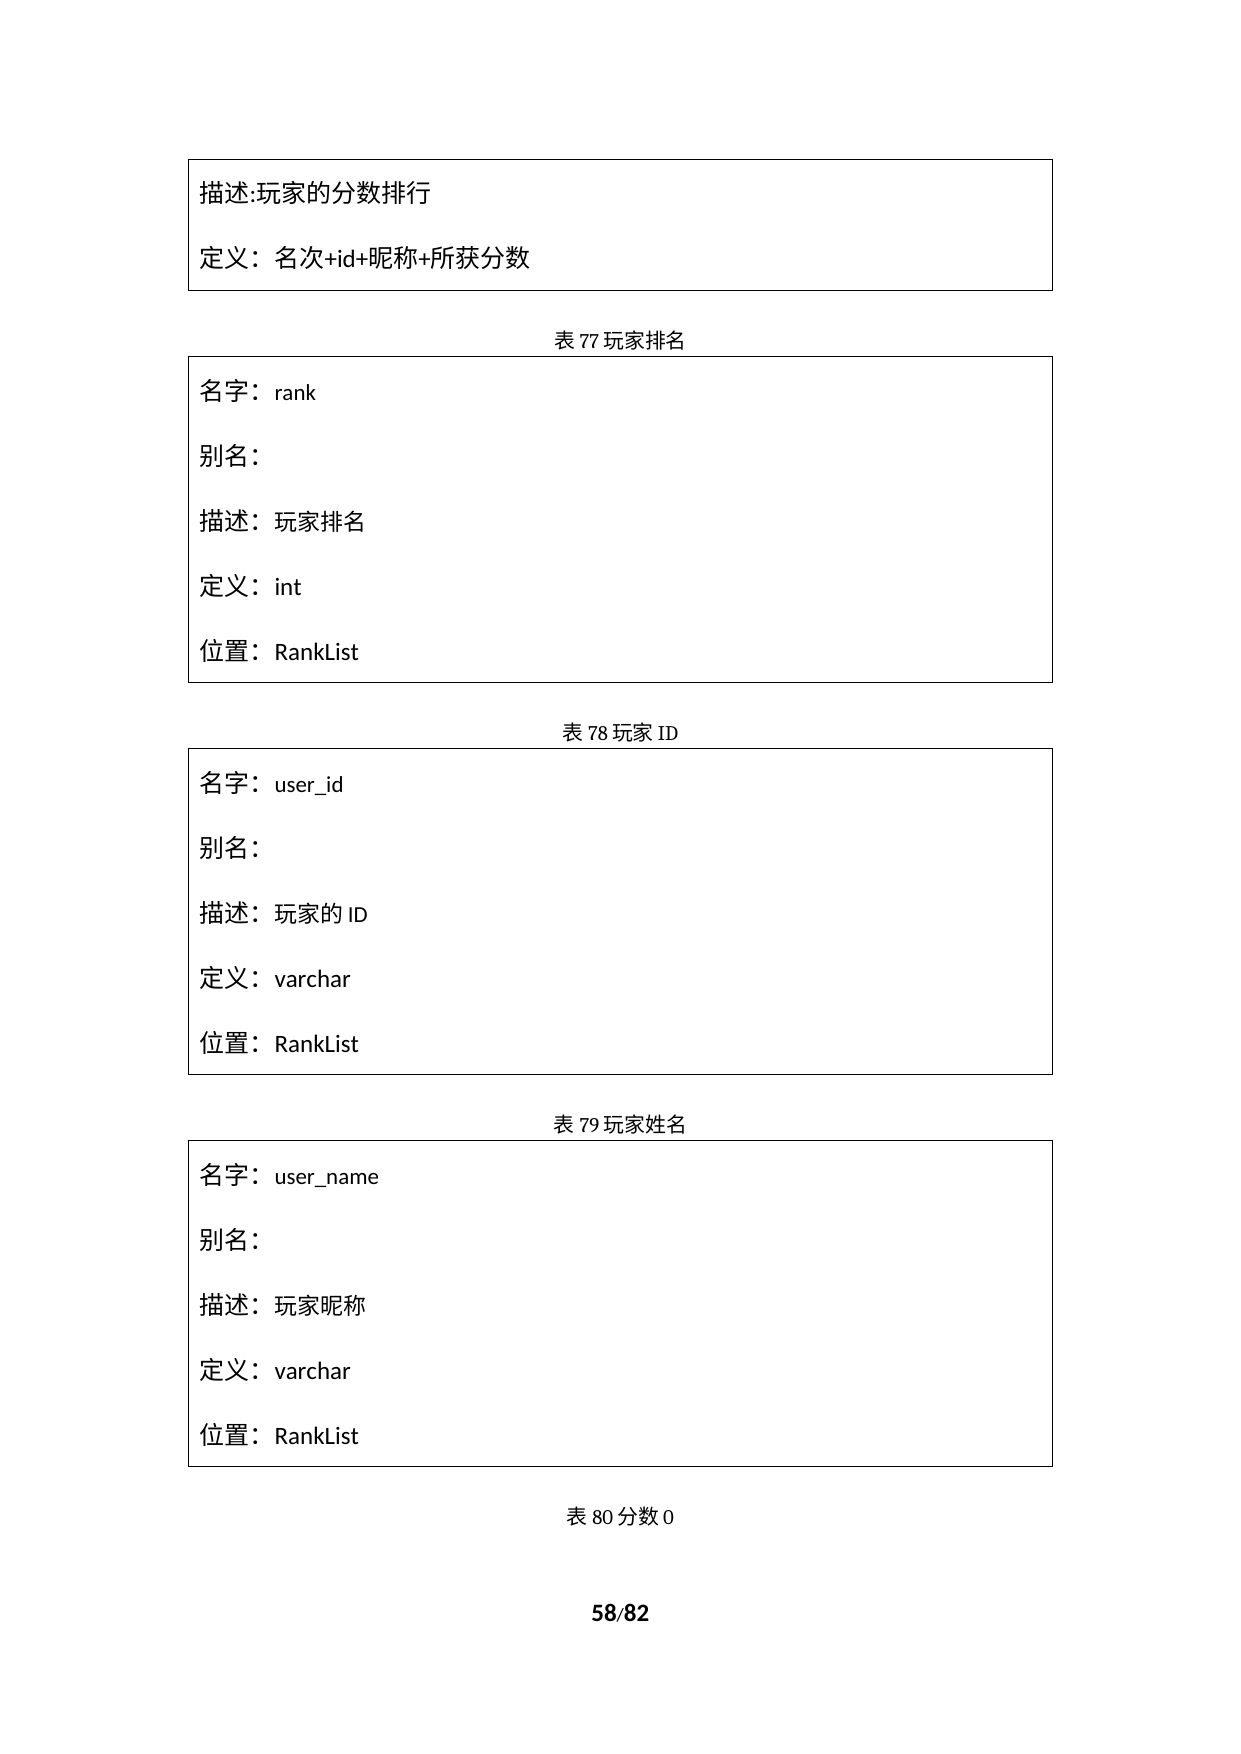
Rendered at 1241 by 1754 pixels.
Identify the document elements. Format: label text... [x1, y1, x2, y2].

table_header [189, 160, 1052, 289]
table_header 名字：user_name 别名： 描述：玩家昵称 定义：varchar 位置：RankList [189, 1141, 1052, 1466]
table_header 名字：user_id 别名： 描述：玩家的ID 定义：varchar 位置：RankList [189, 749, 1052, 1074]
table_header 名字：rank 别名： 描述：玩家排名 定义：int 位置：RankList [189, 357, 1052, 682]
